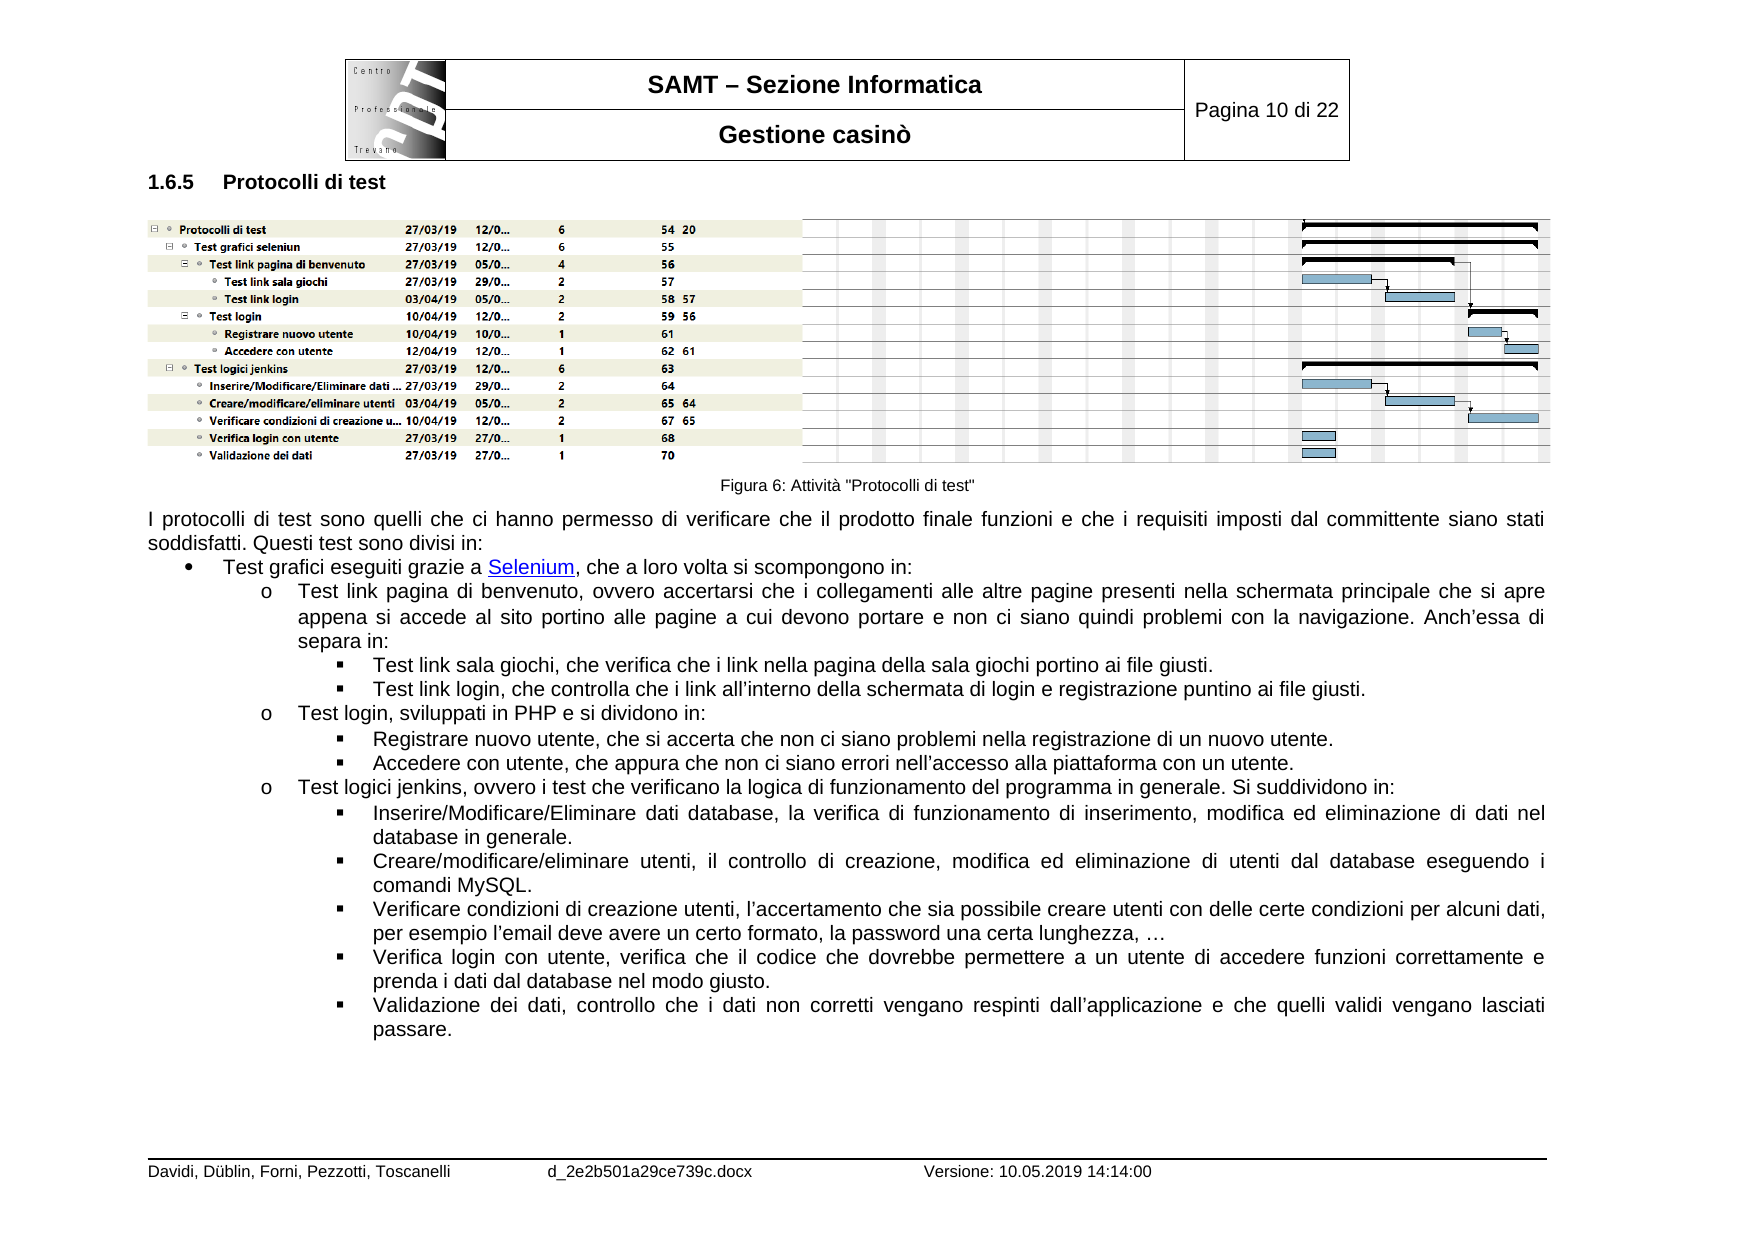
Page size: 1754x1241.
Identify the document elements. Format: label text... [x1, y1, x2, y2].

picture [346, 60, 445, 159]
list Test login, sviluppati in PHP e si dividono in: [260, 701, 1547, 727]
list Creare/ modificare/eliminare utenti, il controllo di creazione, modifica ed eliminazione di utenti dal database eseguendo i comandi MySQL. [335, 849, 1547, 897]
list Verificare condizioni di creazione utenti, l’accertamento che sia possibile creare utenti con delle certe condizioni per alcuni dati, per esempio l’email deve avere un certo formato, la password una certa lunghezza, … [335, 897, 1547, 945]
list Registrare nuovo utente, che si accerta che non ci siano problemi nella registrazione di un nuovo utente. [335, 727, 1547, 751]
list Test logici jenkins, ovvero i test che verificano la logica di funzionamento del programma in generale. Si suddividono in: [260, 775, 1547, 801]
list Validazione dei dati, controllo che i dati non corretti vengano respinti dall’applicazione e che quelli validi vengano lasciati passare. [335, 993, 1547, 1041]
text I protocolli di test sono quelli che ci hanno permesso di verificare che il prodotto finale funzioni e che i requisiti imposti dal committente siano stati soddisfatti. Questi test sono divisi in: [148, 507, 1547, 555]
list Test link sala giochi, che verifica che i link nella pagina della sala giochi portino ai file giusti. [335, 653, 1547, 677]
list Test grafici eseguiti grazie a Selenium, che a loro volta si scompongono in: [185, 555, 1547, 579]
list Verifica login con utente, verifica che il codice che dovrebbe permettere a un utente di accedere funzioni correttamente e prenda i dati dal database nel modo giusto. [335, 945, 1547, 993]
picture [147, 219, 1551, 463]
list Inserire/Modificare/Eliminare dati database, la verifica di funzionamento di inserimento, modifica ed eliminazione di dati nel database in generale. [335, 801, 1547, 849]
subtitle Protocolli di test [148, 170, 1547, 194]
text Figura 6: Attività "Protocolli di test" [148, 476, 1547, 495]
list Accedere con utente, che appura che non ci siano errori nell’accesso alla piattaforma con un utente. [335, 751, 1547, 775]
list Test link login, che controlla che i link all’interno della schermata di login e registrazione puntino ai file giusti. [335, 677, 1547, 701]
list Test link pagina di benvenuto, ovvero accertarsi che i collegamenti alle altre pagine presenti nella schermata principale che si apre appena si accede al sito portino alle pagine a cui devono portare e non ci siano quindi problemi con la navigazione. Anch’essa di separa in: [260, 579, 1547, 653]
